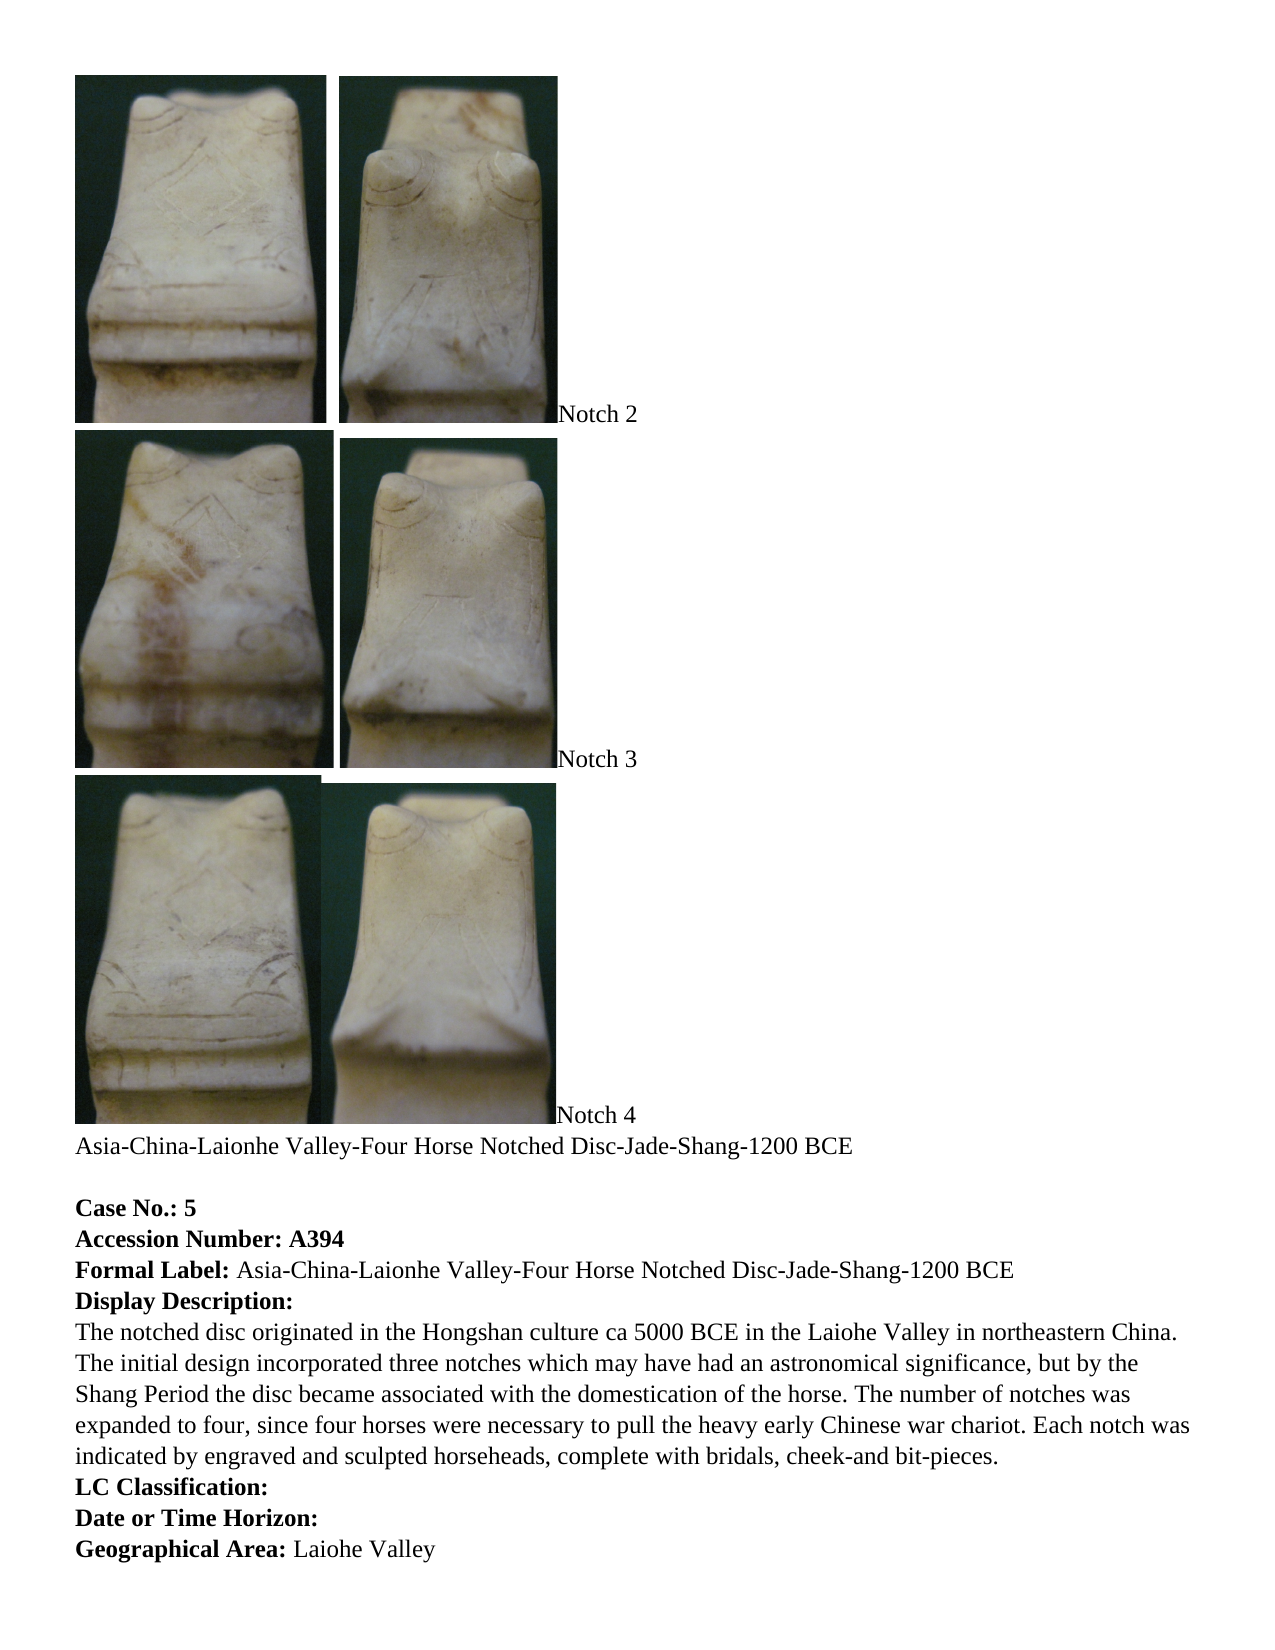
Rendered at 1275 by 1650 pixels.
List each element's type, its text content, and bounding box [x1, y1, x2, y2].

text The notched disc originated in the Hongshan culture ca 5000 BCE in the Laiohe Valley in northeastern China. The initial design incorporated three notches which may have had an astronomical significance, but by the Shang Period the disc became associated with the domestication of the horse. The number of notches was expanded to four, since four horses were necessary to pull the heavy early Chinese war chariot. Each notch was indicated by engraved and sculpted horseheads, complete with bridals, cheek-and bit-pieces. [75, 1317, 1200, 1470]
text Date or Time Horizon: [75, 1503, 1200, 1532]
picture [339, 438, 558, 768]
picture [75, 75, 327, 423]
text LC Classification: [75, 1472, 1200, 1501]
text Geographical Area: Laiohe Valley [75, 1534, 1200, 1563]
picture [339, 76, 558, 423]
text Display Description: [75, 1286, 1200, 1315]
picture [75, 775, 557, 1124]
picture [75, 430, 334, 768]
text Asia-China-Laionhe Valley-Four Horse Notched Disc-Jade-Shang-1200 BCE [75, 1131, 1200, 1159]
text Formal Label: Asia-China-Laionhe Valley-Four Horse Notched Disc-Jade-Shang-1200 BCE [75, 1255, 1200, 1284]
text Case No.: 5 [75, 1193, 1200, 1222]
text Accession Number: A394 [75, 1224, 1200, 1253]
